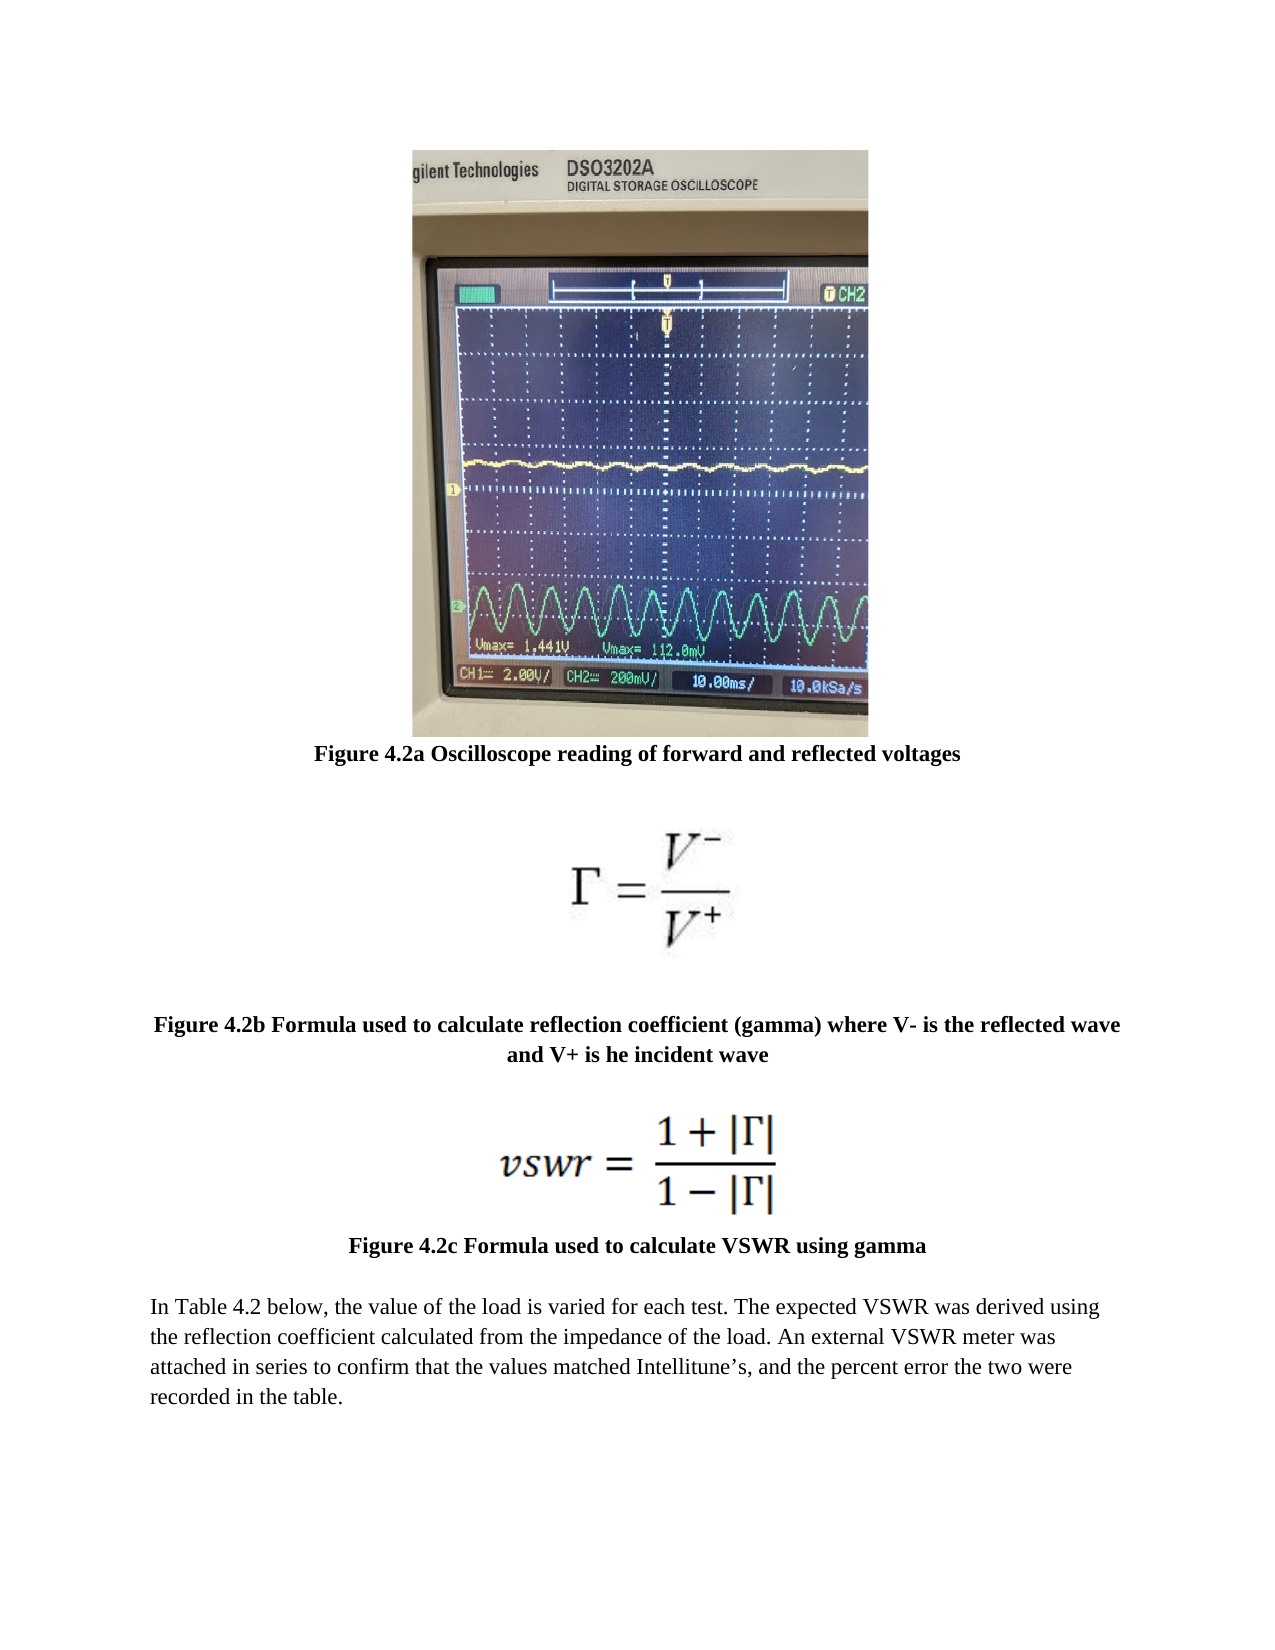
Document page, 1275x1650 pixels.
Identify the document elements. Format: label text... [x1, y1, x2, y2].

picture [412, 150, 869, 737]
text Figure 4.2a Oscilloscope reading of forward and reflected voltages [150, 741, 1125, 767]
picture [488, 1102, 787, 1229]
text In Table 4.2 below, the value of the load is varied for each test. The expected VSWR was derived using the reflection coefficient calculated from the impedance of the load. An external VSWR meter was attached in series to confirm that the values matched Intellitune’s, and the percent error the two were recorded in the table. [150, 1293, 1125, 1410]
picture [534, 801, 741, 978]
text Figure 4.2c Formula used to calculate VSWR using gamma [150, 1232, 1125, 1259]
text Figure 4.2b Formula used to calculate reflection coefficient (gamma) where V- is the reflected wave and V+ is he incident wave [150, 1011, 1125, 1068]
